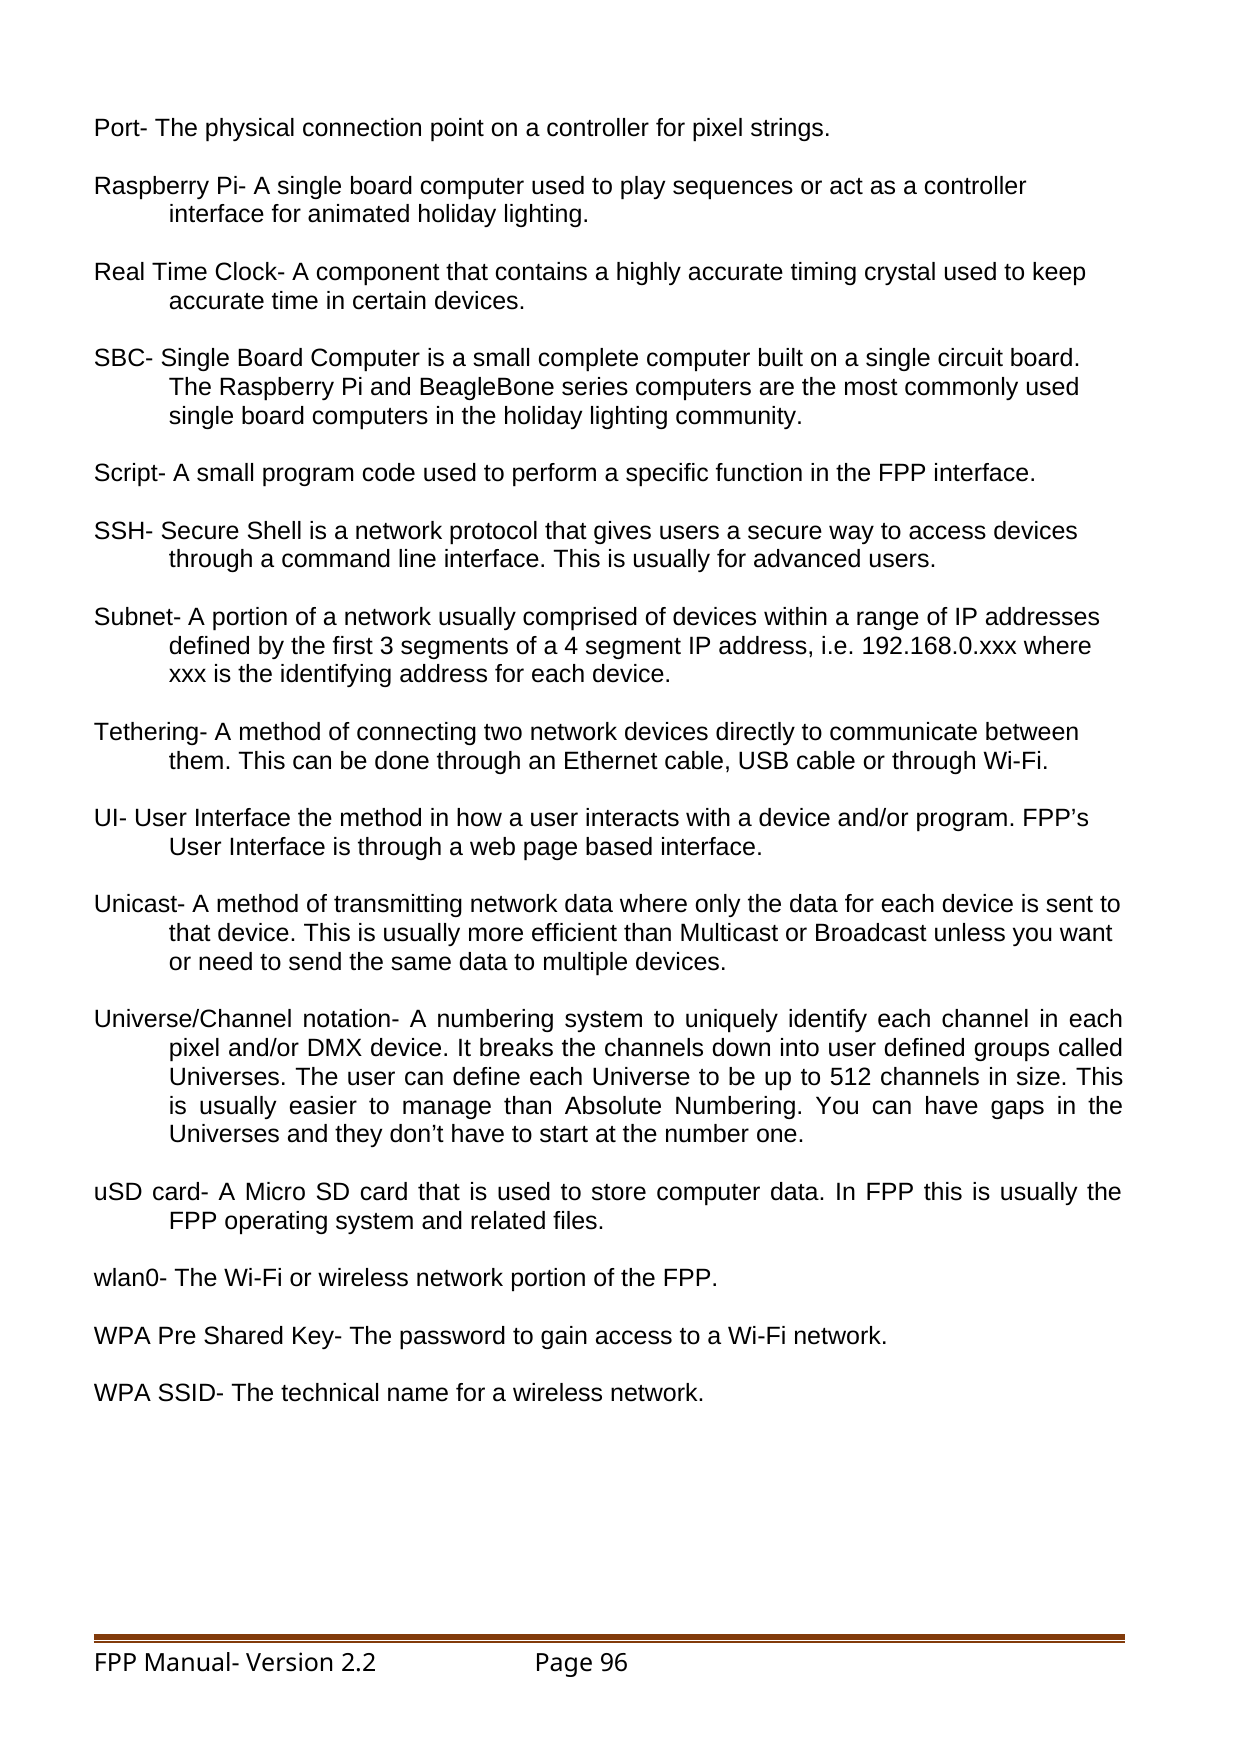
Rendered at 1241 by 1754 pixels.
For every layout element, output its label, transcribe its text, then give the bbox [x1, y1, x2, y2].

text Raspberry Pi- A single board computer used to play sequences or act as a controller interface for animated holiday lighting. [94, 171, 1125, 228]
text WPA Pre Shared Key- The password to gain access to a Wi-Fi network. [94, 1321, 1125, 1349]
text wlan0- The Wi-Fi or wireless network portion of the FPP. [94, 1263, 1125, 1292]
text SBC- Single Board Computer is a small complete computer built on a single circuit board. The Raspberry Pi and BeagleBone series computers are the most commonly used single board computers in the holiday lighting community. [94, 343, 1125, 429]
text uSD card- A Micro SD card that is used to store computer data. In FPP this is usually the FPP operating system and related files. [94, 1177, 1125, 1234]
text Subnet- A portion of a network usually comprised of devices within a range of IP addresses defined by the first 3 segments of a 4 segment IP address, i.e. 192.168.0.xxx where xxx is the identifying address for each device. [94, 602, 1125, 688]
text Universe/Channel notation- A numbering system to uniquely identify each channel in each pixel and/or DMX device. It breaks the channels down into user defined groups called Universes. The user can define each Universe to be up to 512 channels in size. This is usually easier to manage than Absolute Numbering. You can have gaps in the Universes and they don’t have to start at the number one. [94, 1004, 1125, 1148]
text Unicast- A method of transmitting network data where only the data for each device is sent to that device. This is usually more efficient than Multicast or Broadcast unless you want or need to send the same data to multiple devices. [94, 889, 1125, 976]
text Port- The physical connection point on a controller for pixel strings. [94, 113, 1125, 142]
text Tethering- A method of connecting two network devices directly to communicate between them. This can be done through an Ethernet cable, USB cable or through Wi-Fi. [94, 717, 1125, 774]
text WPA SSID- The technical name for a wireless network. [94, 1378, 1125, 1407]
text SSH- Secure Shell is a network protocol that gives users a secure way to access devices through a command line interface. This is usually for advanced users. [94, 516, 1125, 573]
text UI- User Interface the method in how a user interacts with a device and/or program. FPP’s User Interface is through a web page based interface. [94, 803, 1125, 861]
text Real Time Clock- A component that contains a highly accurate timing crystal used to keep accurate time in certain devices. [94, 257, 1125, 314]
text Script- A small program code used to perform a specific function in the FPP interface. [94, 458, 1125, 487]
